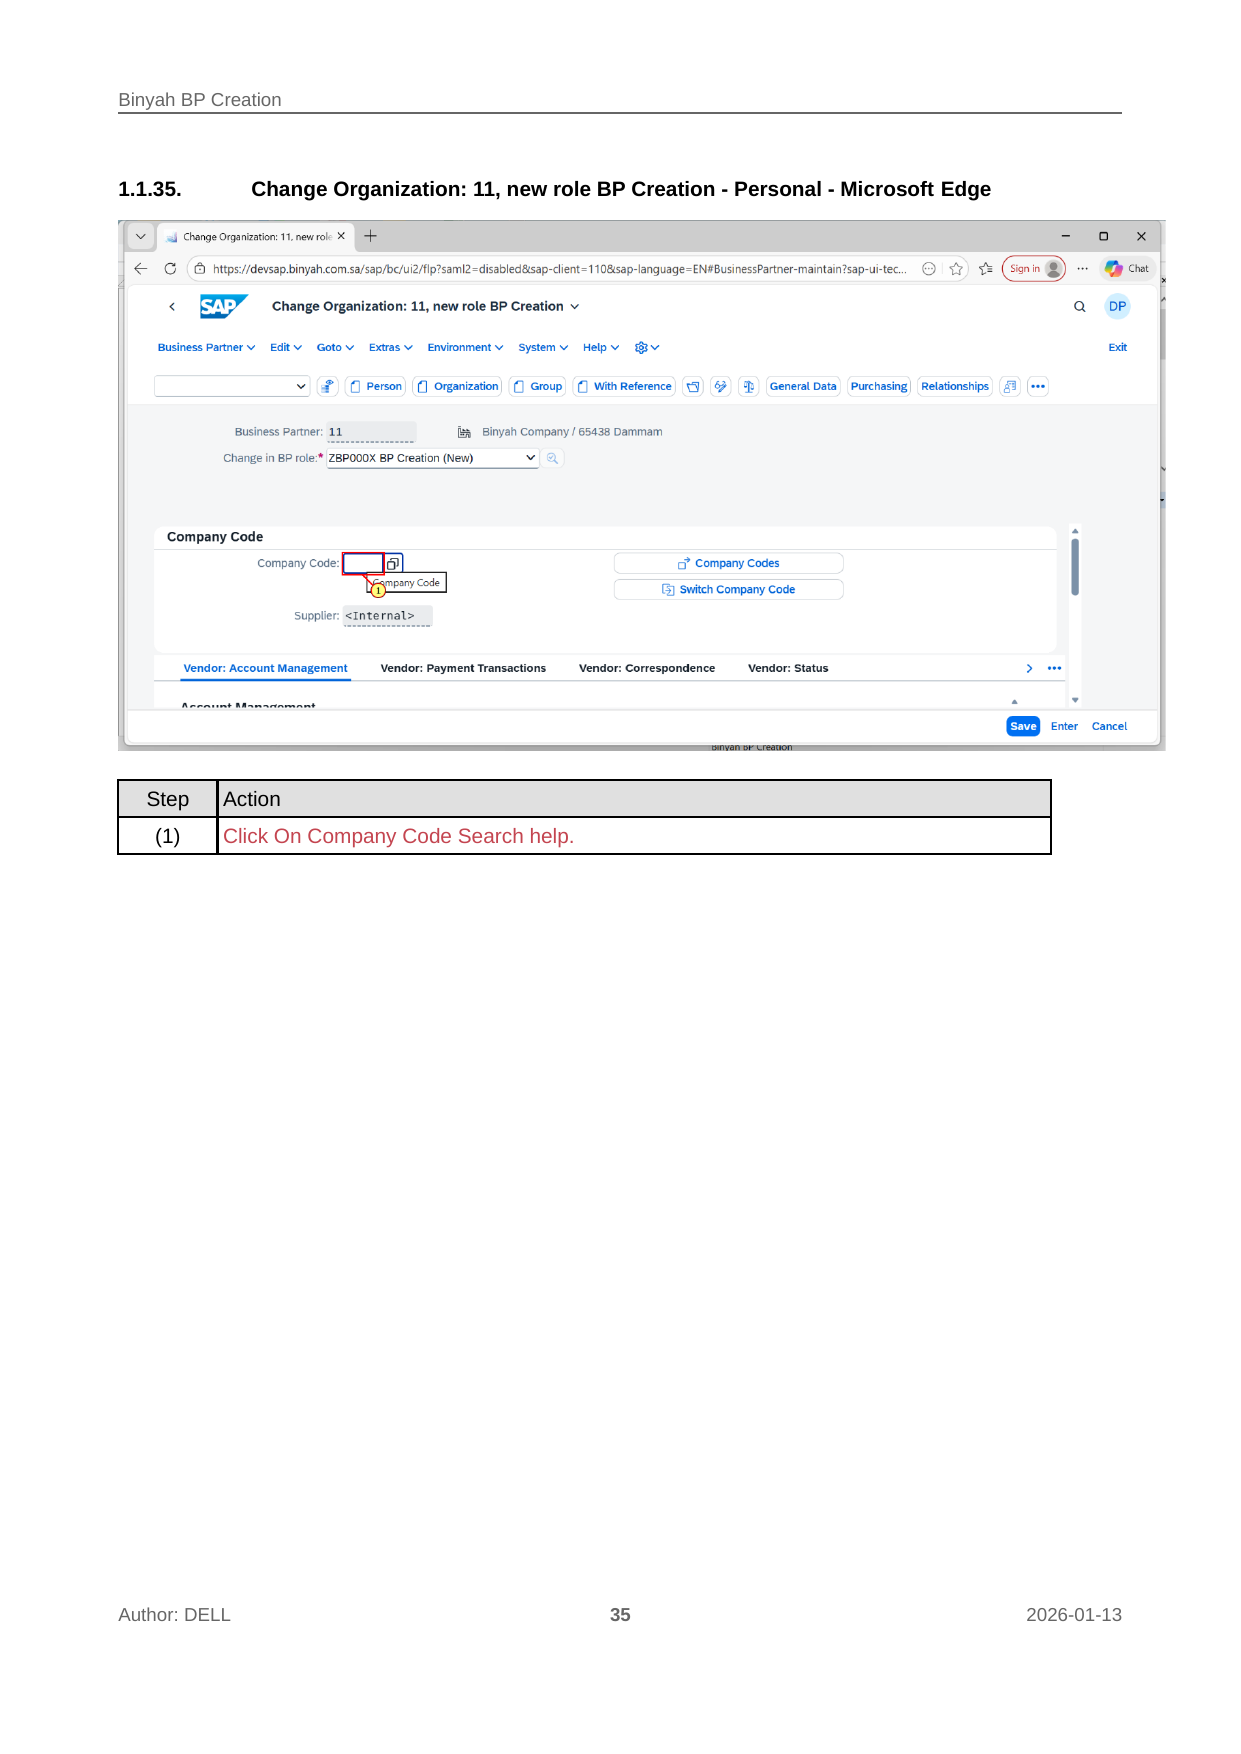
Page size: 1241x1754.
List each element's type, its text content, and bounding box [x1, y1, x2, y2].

table_header Step [119, 781, 216, 816]
table_cell (1) [119, 818, 216, 853]
table_header Action [219, 781, 1050, 816]
table_cell Click On Company Code Search help. [219, 818, 1050, 853]
text Change Organization: 11, new role BP Creation - Personal - Microsoft​ Edge [118, 177, 1122, 201]
picture [118, 220, 1166, 751]
